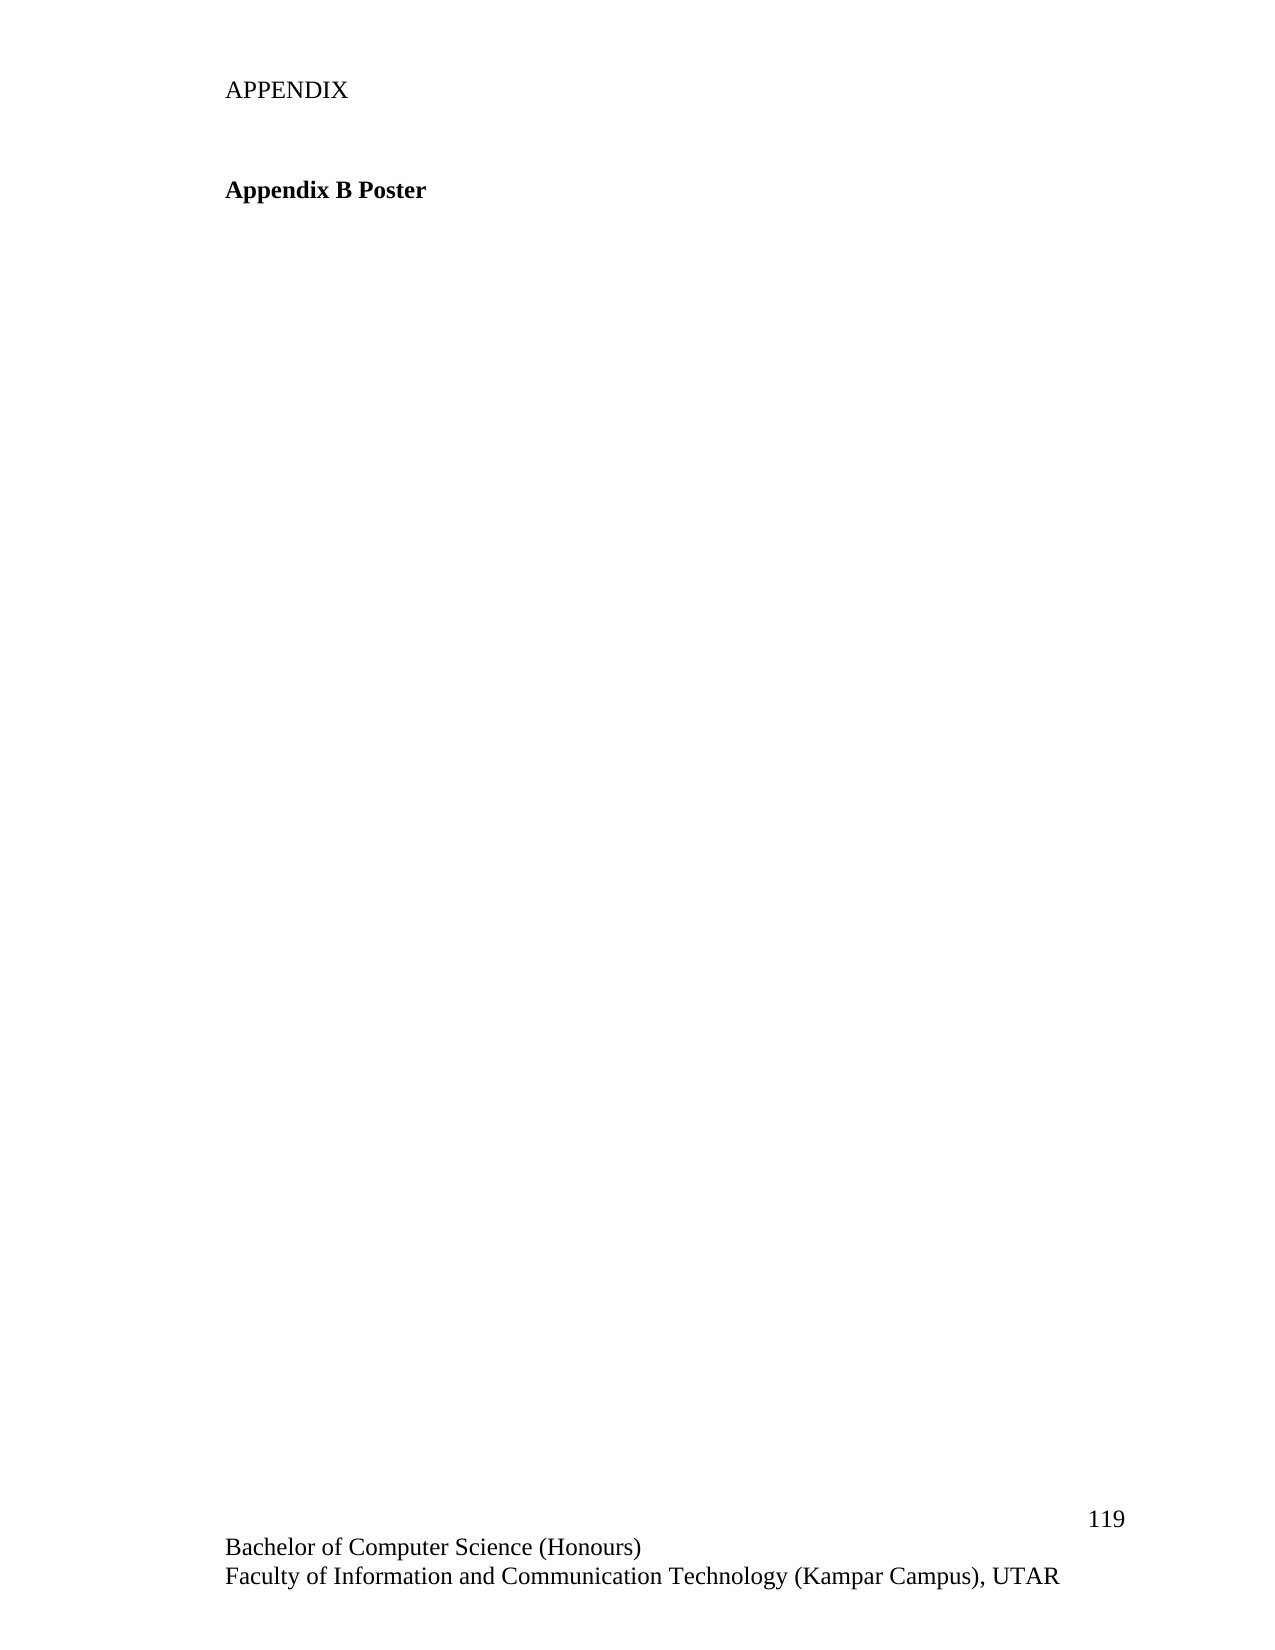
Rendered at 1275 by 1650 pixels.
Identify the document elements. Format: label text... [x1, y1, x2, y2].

subtitle Appendix B Poster [225, 175, 1125, 204]
